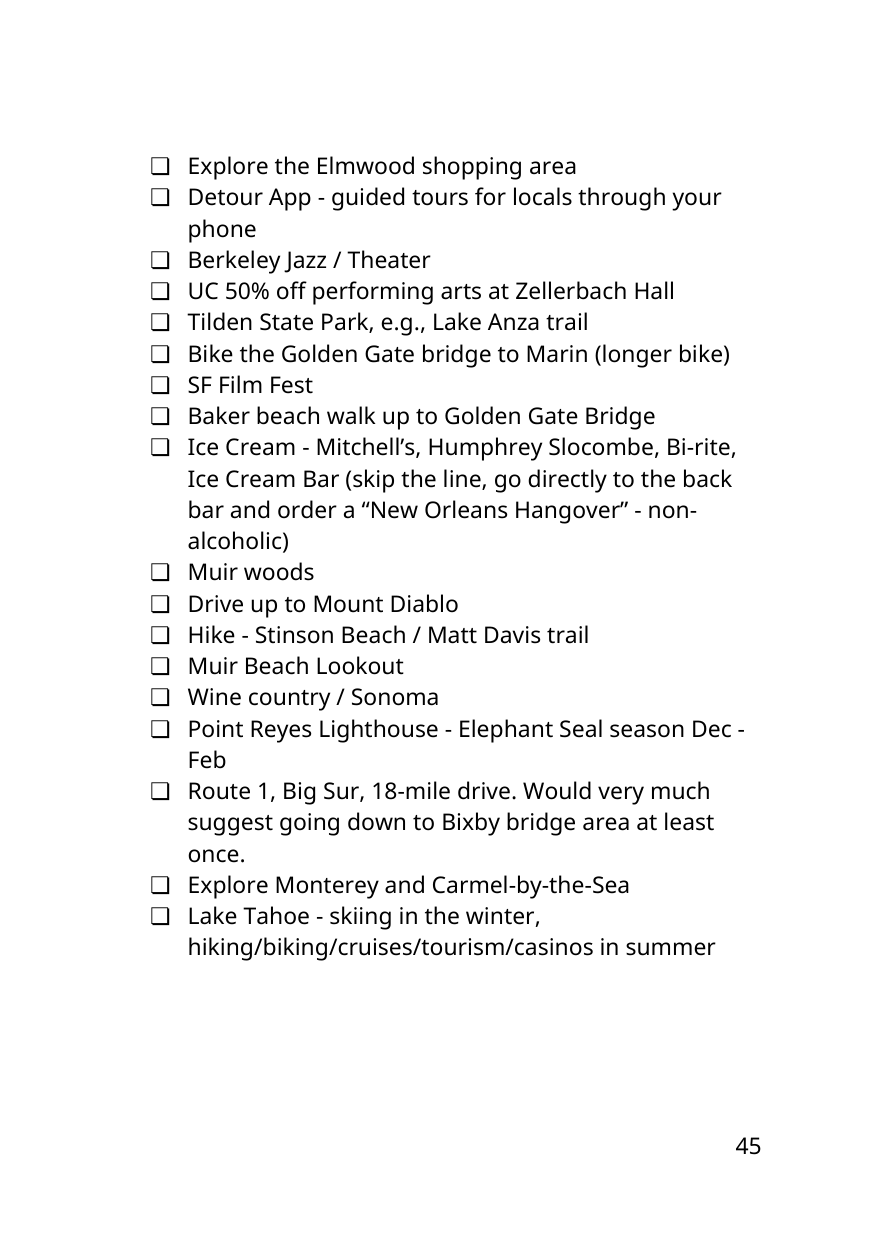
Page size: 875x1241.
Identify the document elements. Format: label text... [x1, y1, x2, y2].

list Tilden State Park, e.g., Lake Anza trail [150, 306, 762, 337]
list Explore the Elmwood shopping area [150, 150, 762, 181]
list Explore Monterey and Carmel-by-the-Sea [150, 869, 762, 900]
list Route 1, Big Sur, 18-mile drive. Would very much suggest going down to Bixby bridge area at least once. [150, 775, 762, 869]
list Baker beach walk up to Golden Gate Bridge [150, 400, 762, 431]
list Detour App - guided tours for locals through your phone [150, 181, 762, 244]
list Drive up to Mount Diablo [150, 587, 762, 619]
list Bike the Golden Gate bridge to Marin (longer bike) [150, 337, 762, 369]
list Ice Cream - Mitchell’s, Humphrey Slocombe, Bi-rite, Ice Cream Bar (skip the line, go directly to the back bar and order a “New Orleans Hangover” - non-alcoholic) [150, 431, 762, 556]
list Muir Beach Lookout [150, 650, 762, 681]
list Wine country / Sonoma [150, 681, 762, 712]
list SF Film Fest [150, 369, 762, 400]
list Hike - Stinson Beach / Matt Davis trail [150, 619, 762, 650]
list Berkeley Jazz / Theater [150, 244, 762, 275]
list Muir woods [150, 556, 762, 587]
list Lake Tahoe - skiing in the winter, hiking/biking/cruises/tourism/casinos in summer [150, 900, 762, 962]
list Point Reyes Lighthouse - Elephant Seal season Dec - Feb [150, 712, 762, 775]
list UC 50% off performing arts at Zellerbach Hall [150, 275, 762, 306]
